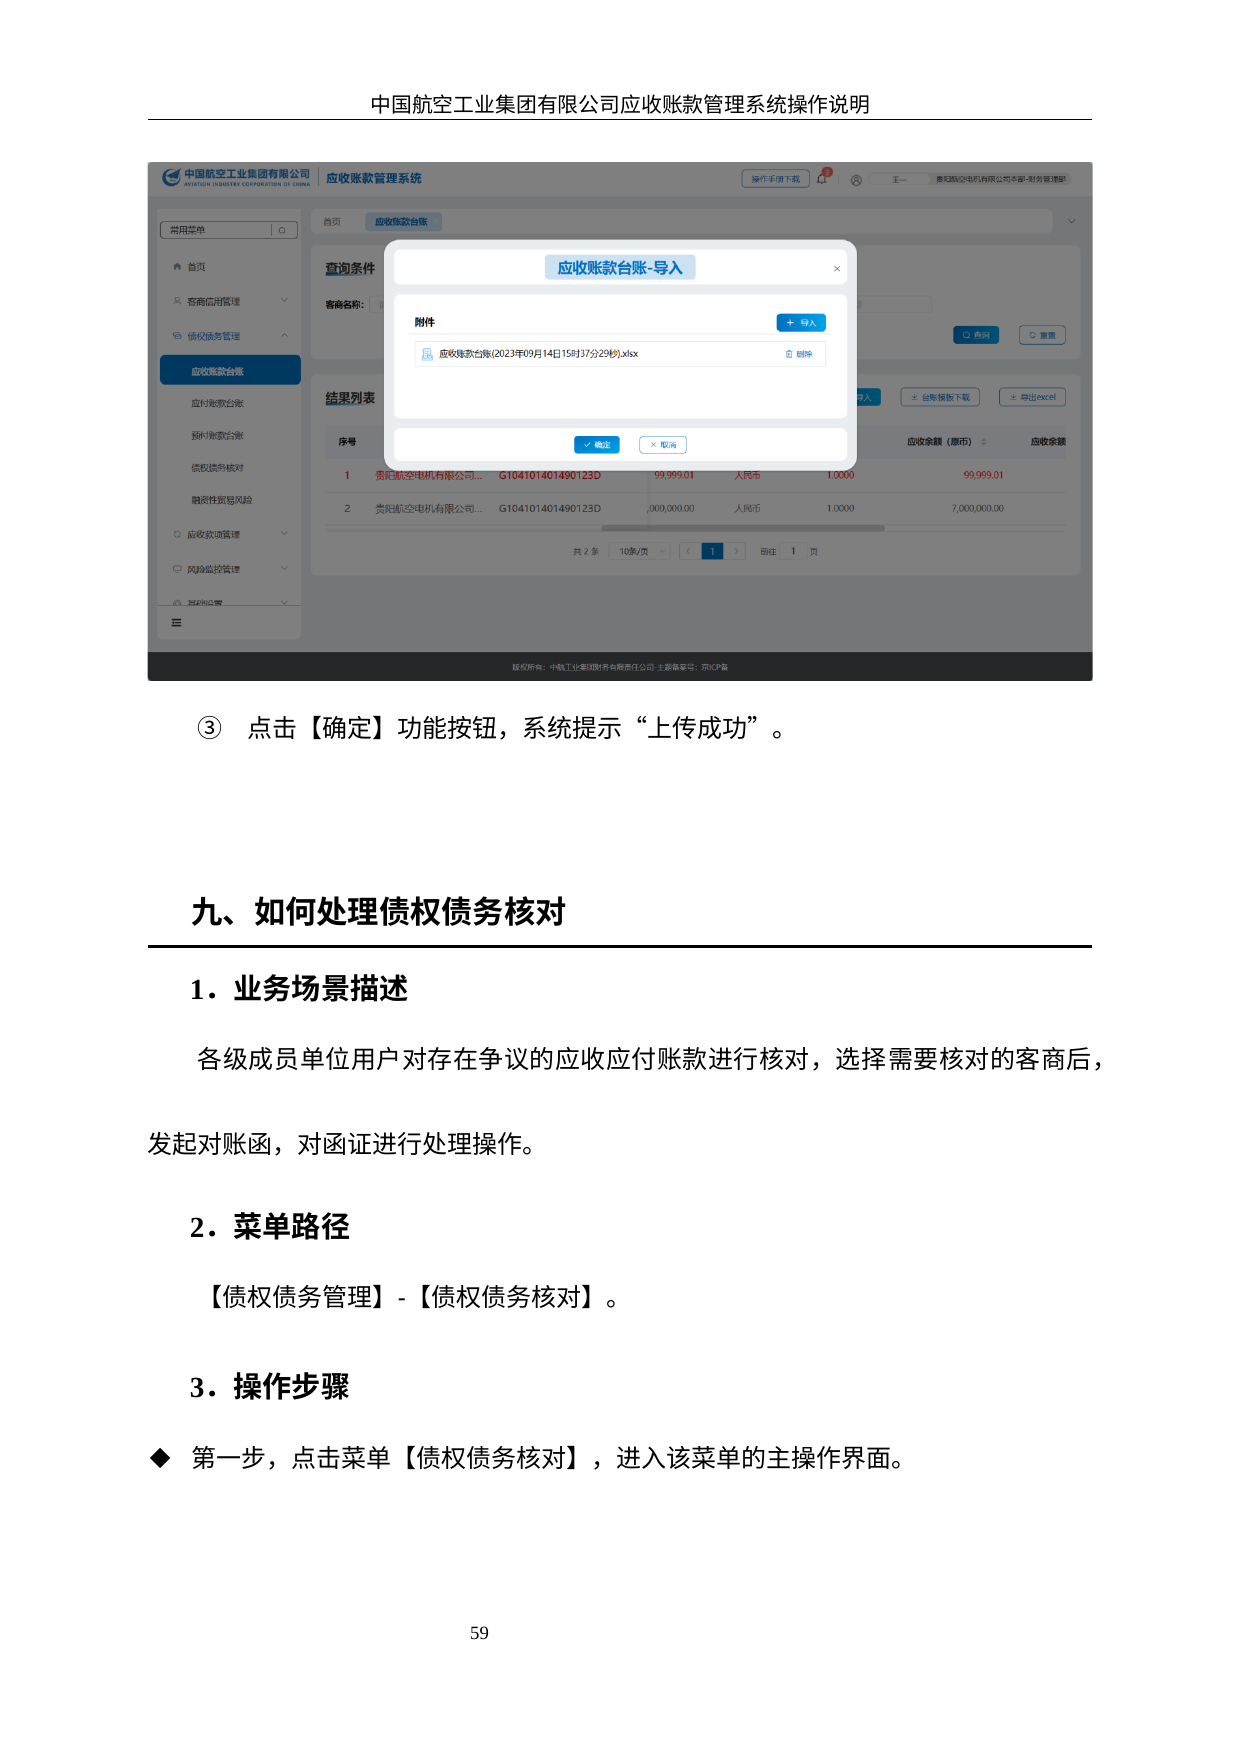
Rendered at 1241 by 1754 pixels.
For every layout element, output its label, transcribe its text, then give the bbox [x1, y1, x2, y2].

list 第一步，点击菜单【债权债务核对】，进入该菜单的主操作界面。 [148, 1424, 1092, 1489]
list 如何处理债权债务核对 [148, 878, 1092, 945]
list 点击【确定】功能按钮，系统提示“上传成功”。 [148, 694, 1092, 759]
list 菜单路径 [148, 1192, 1092, 1257]
text 【债权债务管理】-【债权债务核对】。 [148, 1263, 1092, 1328]
picture [147, 162, 1093, 681]
text 各级成员单位用户对存在争议的应收应付账款进行核对，选择需要核对的客商后，发起对账函，对函证进行处理操作。 [148, 1025, 1092, 1175]
list 操作步骤 [148, 1353, 1092, 1418]
list 业务场景描述 [148, 954, 1092, 1019]
